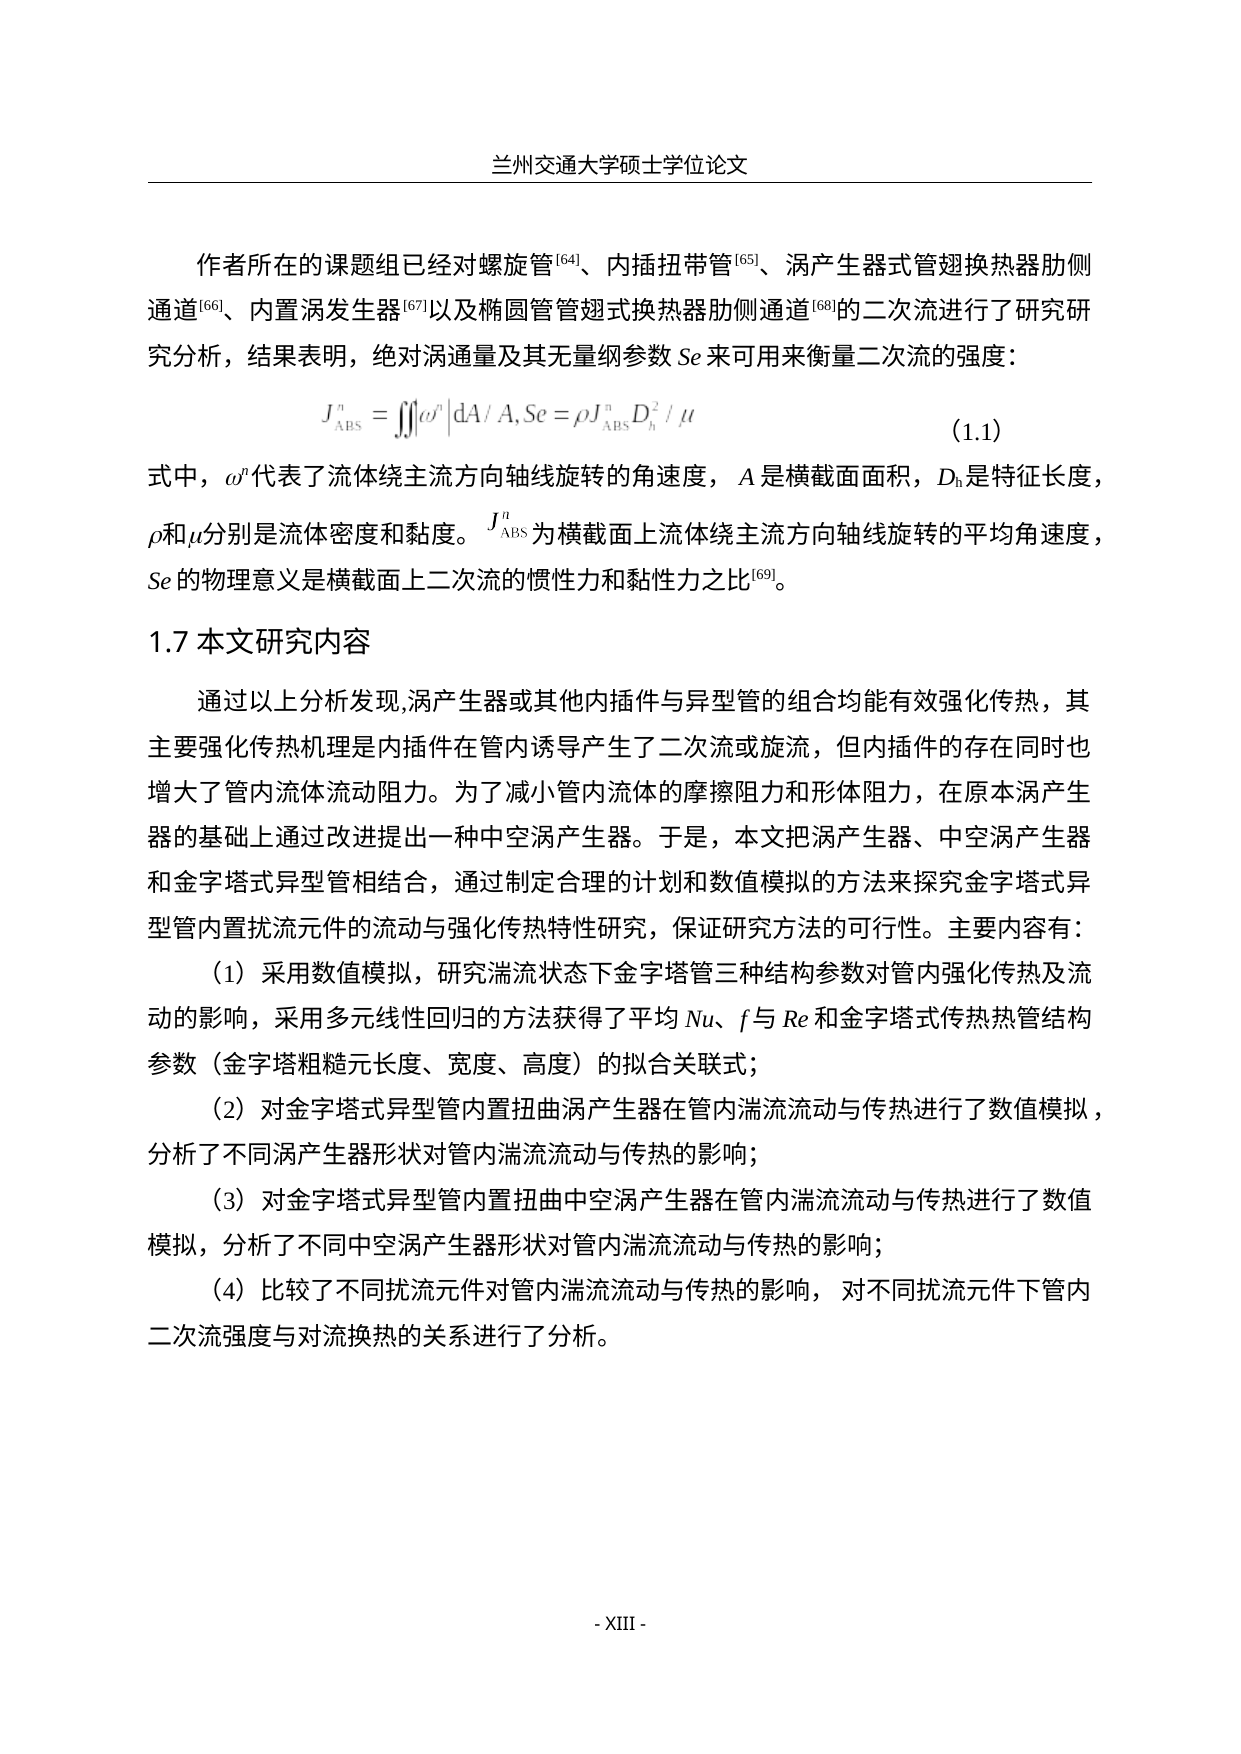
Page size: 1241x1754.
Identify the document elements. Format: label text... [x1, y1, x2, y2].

text （1.1） [148, 394, 1092, 447]
text （4）比较了不同扰流元件对管内湍流流动与传热的影响， 对不同扰流元件下管内二次流强度与对流换热的关系进行了分析。 [148, 1271, 1092, 1352]
text 通过以上分析发现,涡产生器或其他内插件与异型管的组合均能有效强化传热，其主要强化传热机理是内插件在管内诱导产生了二次流或旋流，但内插件的存在同时也增大了管内流体流动阻力。为了减小管内流体的摩擦阻力和形体阻力，在原本涡产生器的基础上通过改进提出一种中空涡产生器。于是，本文把涡产生器、中空涡产生器和金字塔式异型管相结合，通过制定合理的计划和数值模拟的方法来探究金字塔式异型管内置扰流元件的流动与强化传热特性研究，保证研究方法的可行性。主要内容有： [148, 682, 1092, 944]
text （2）对金字塔式异型管内置扭曲涡产生器在管内湍流流动与传热进行了数值模拟，分析了不同涡产生器形状对管内湍流流动与传热的影响； [148, 1089, 1092, 1171]
text （1）采用数值模拟，研究湍流状态下金字塔管三种结构参数对管内强化传热及流动的影响，采用多元线性回归的方法获得了平均Nu、f与Re和金字塔式传热热管结构参数（金字塔粗糙元长度、宽度、高度）的拟合关联式； [148, 953, 1092, 1080]
subtitle 1.7 本文研究内容 [148, 618, 1092, 661]
text 作者所在的课题组已经对螺旋管[64]、内插扭带管[65]、涡产生器式管翅换热器肋侧通道[66]、内置涡发生器[67]以及椭圆管管翅式换热器肋侧通道[68]的二次流进行了研究研究分析，结果表明，绝对涡通量及其无量纲参数Se来可用来衡量二次流的强度： [148, 246, 1092, 372]
text 式中，n代表了流体绕主流方向轴线旋转的角速度， A是横截面面积，Dh是特征长度，和分别是流体密度和黏度。为横截面上流体绕主流方向轴线旋转的平均角速度，Se的物理意义是横截面上二次流的惯性力和黏性力之比[69]。 [148, 456, 1092, 597]
text （3）对金字塔式异型管内置扭曲中空涡产生器在管内湍流流动与传热进行了数值模拟，分析了不同中空涡产生器形状对管内湍流流动与传热的影响； [148, 1180, 1092, 1262]
